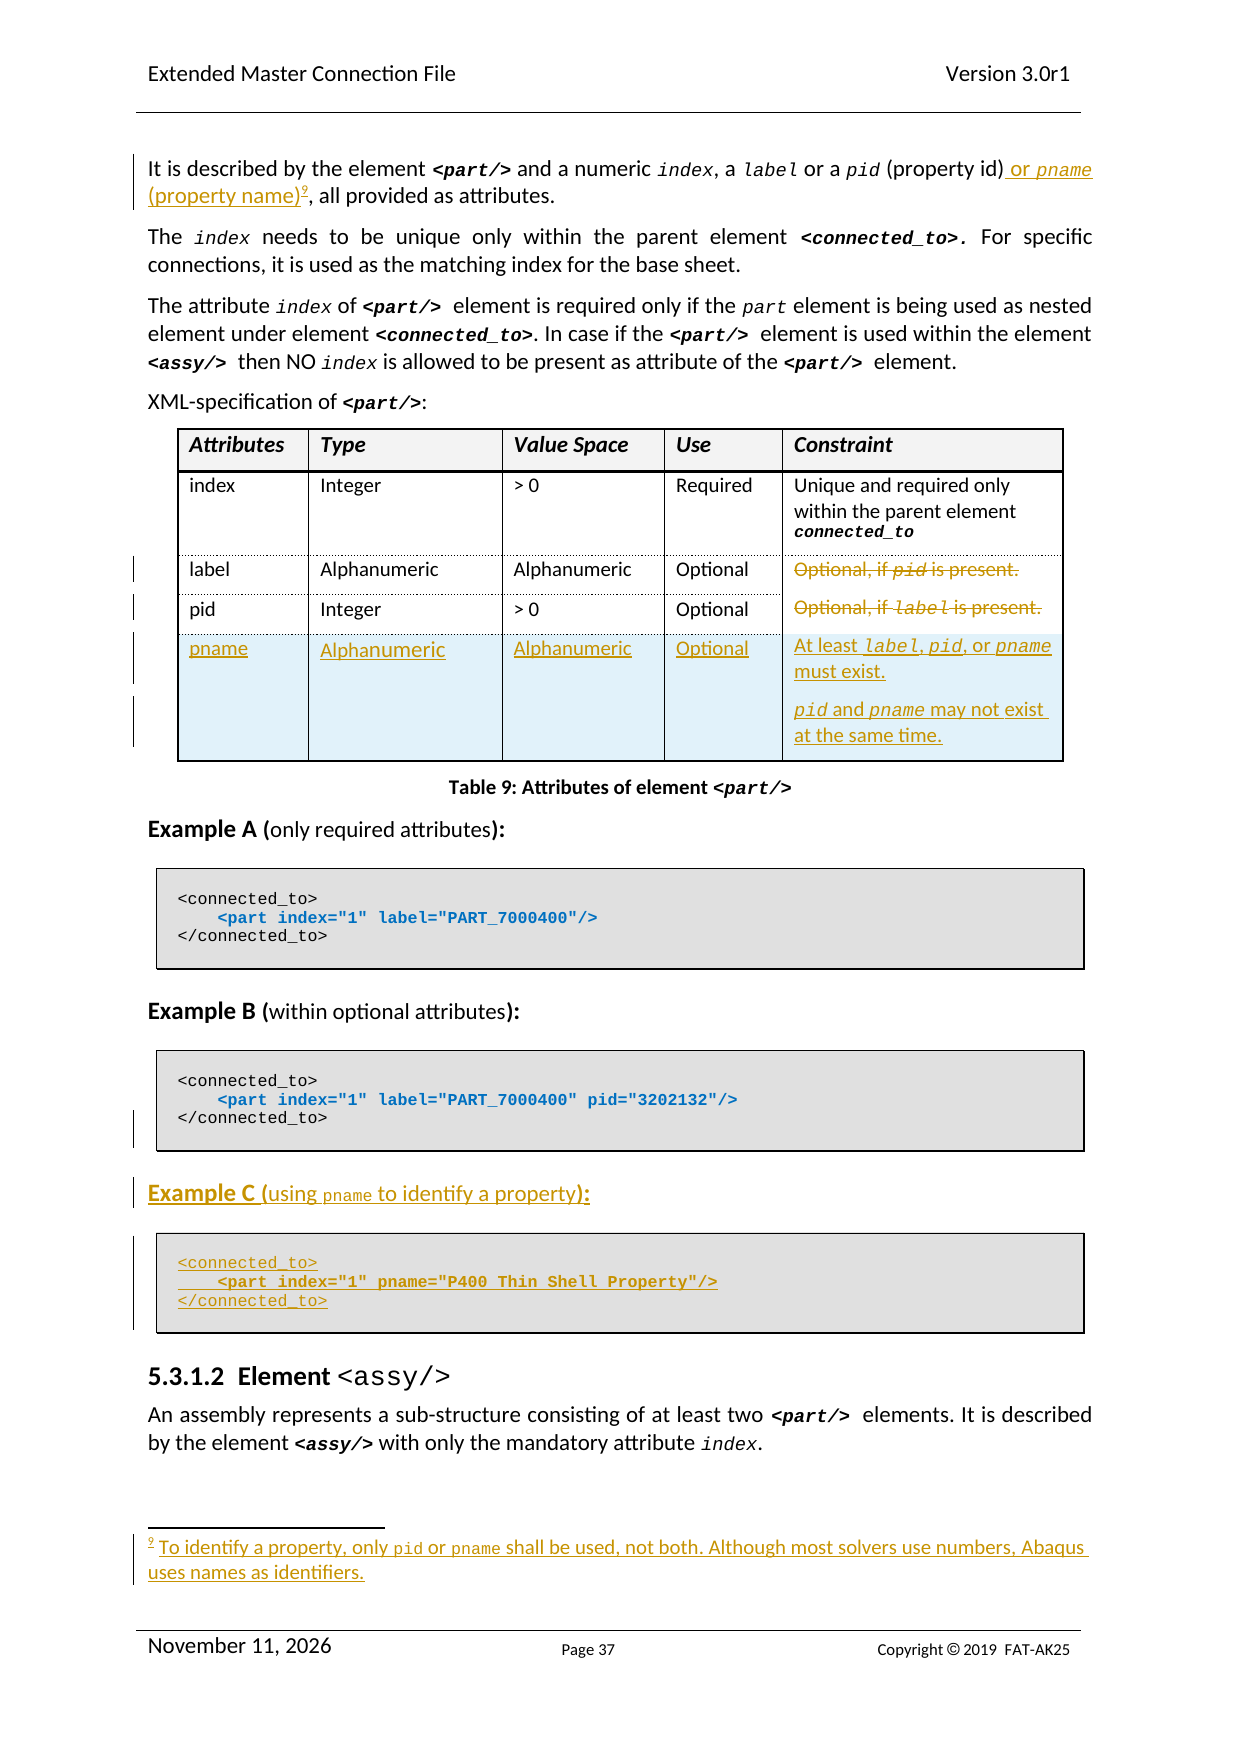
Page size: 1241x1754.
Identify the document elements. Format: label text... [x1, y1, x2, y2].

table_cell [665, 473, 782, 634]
text <connected_to> [157, 887, 1083, 906]
text The index needs to be unique only within the parent element <connected_to>. For specific connections, it is used as the matching index for the base sheet. [148, 222, 1092, 278]
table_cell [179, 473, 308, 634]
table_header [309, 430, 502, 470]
text An assembly represents a sub-structure consisting of at least two <part/> elements. It is described by the element <assy/> with only the mandatory attribute index. [148, 1400, 1092, 1456]
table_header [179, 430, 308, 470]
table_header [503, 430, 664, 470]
text Example B (within optional attributes): [148, 995, 1092, 1025]
text Example A (only required attributes): [148, 813, 1092, 843]
text Table 9: Attributes of element <part/> [148, 774, 1092, 800]
text The attribute index of <part/> element is required only if the part element is being used as nested element under element <connected_to>. In case if the <part/> element is used within the element <assy/> then NO index is allowed to be present as attribute of the <part/> element. [148, 291, 1092, 375]
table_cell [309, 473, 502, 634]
text </connected_to> [157, 1107, 1083, 1126]
text <connected_to> [157, 1069, 1083, 1088]
text <part index="1" label="PART_7000400"/> [157, 906, 1083, 925]
text XML-specification of <part/>: [148, 387, 1092, 415]
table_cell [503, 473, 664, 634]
text </connected_to> [157, 925, 1083, 944]
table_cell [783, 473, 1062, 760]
text It is described by the element <part/> and a numeric index, a label or a pid (property id), all provided as attributes. [148, 154, 1092, 210]
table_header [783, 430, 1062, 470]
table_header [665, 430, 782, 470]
text <part index="1" label="PART_7000400" pid="3202132"/> [157, 1088, 1083, 1107]
subtitle Element <assy/> [148, 1359, 1092, 1393]
